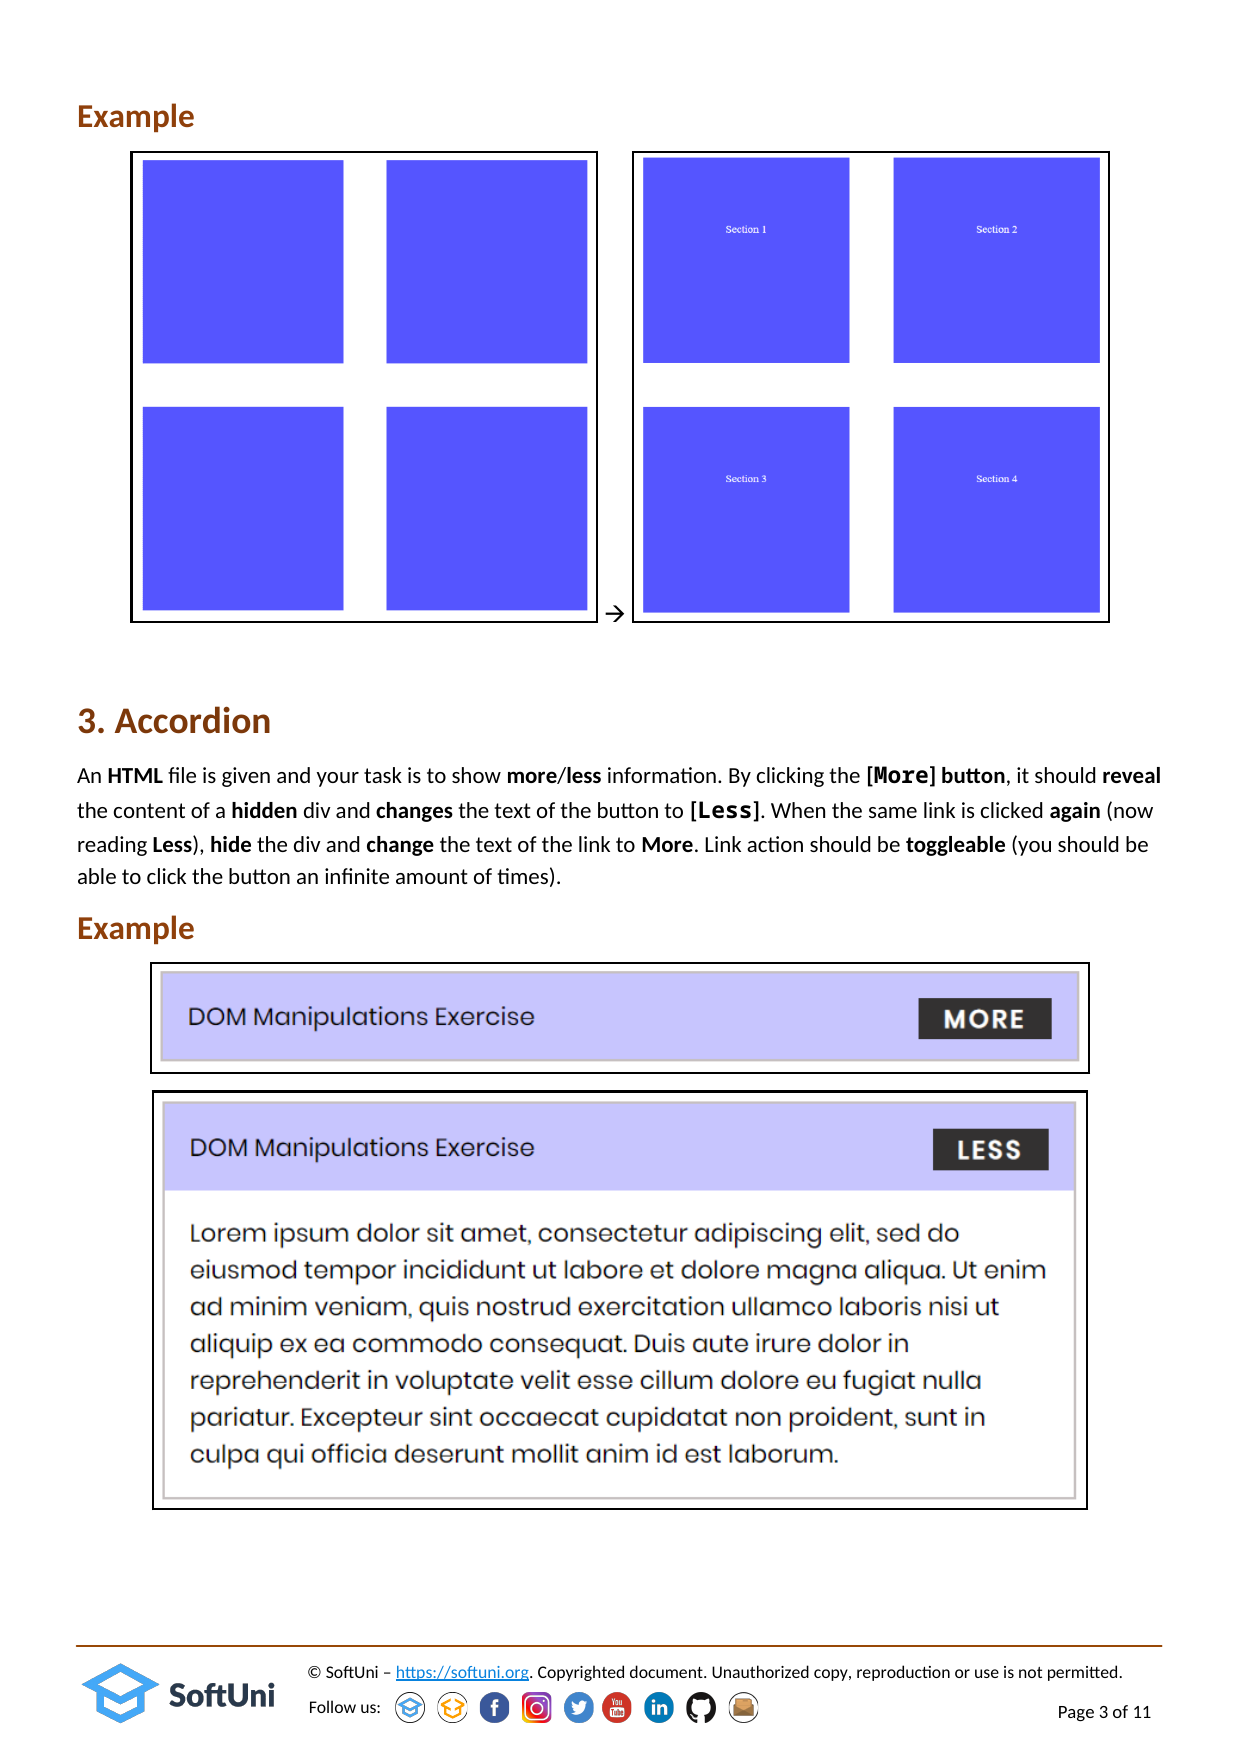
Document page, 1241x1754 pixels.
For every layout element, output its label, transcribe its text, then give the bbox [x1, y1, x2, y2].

picture [665, 1714, 674, 1723]
picture [437, 1692, 468, 1723]
subtitle Accordion [77, 697, 1163, 743]
picture [686, 1692, 716, 1723]
picture [665, 1692, 674, 1701]
picture [479, 1692, 510, 1723]
subtitle Example [77, 907, 1163, 947]
picture [728, 1692, 759, 1723]
picture [154, 1093, 1086, 1508]
text An HTML file is given and your task is to show more/less information. By clicking the [More] button, it should reveal the content of a hidden div and changes the text of the button to [Less]. When the same link is clicked again (now reading Less), hide the div and change the text of the link to More. Link action should be toggleable (you should be able to click the button an infinite amount of times). [77, 758, 1163, 890]
picture [658, 1705, 667, 1714]
picture [133, 153, 596, 621]
picture [644, 1714, 653, 1723]
picture [564, 1692, 594, 1723]
subtitle Example [77, 95, 1163, 136]
picture [152, 964, 1088, 1072]
picture [644, 1692, 653, 1701]
picture [634, 153, 1108, 621]
picture [75, 1658, 281, 1729]
picture [395, 1692, 425, 1723]
picture [522, 1692, 552, 1723]
picture [602, 1692, 632, 1723]
